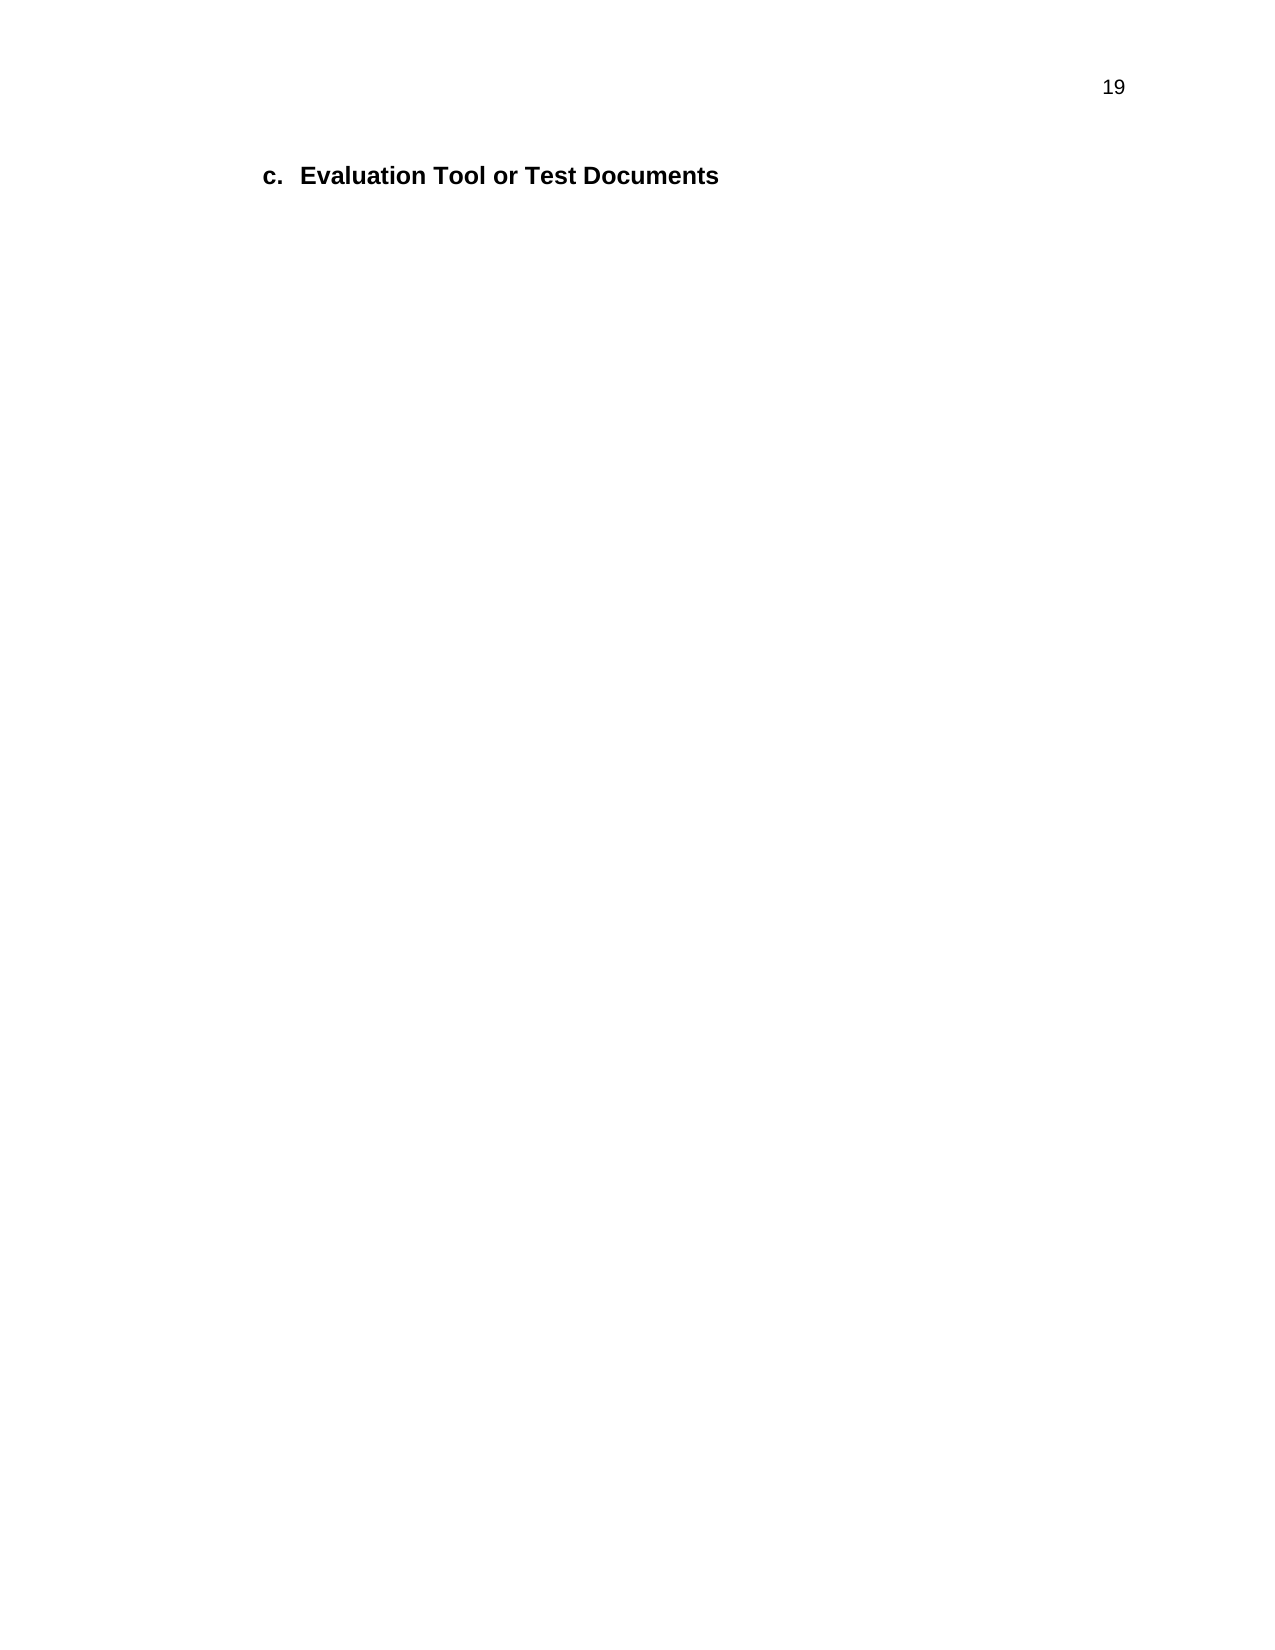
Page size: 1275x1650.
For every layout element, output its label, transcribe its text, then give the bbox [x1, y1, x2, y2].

subtitle Evaluation Tool or Test Documents [262, 154, 1125, 189]
